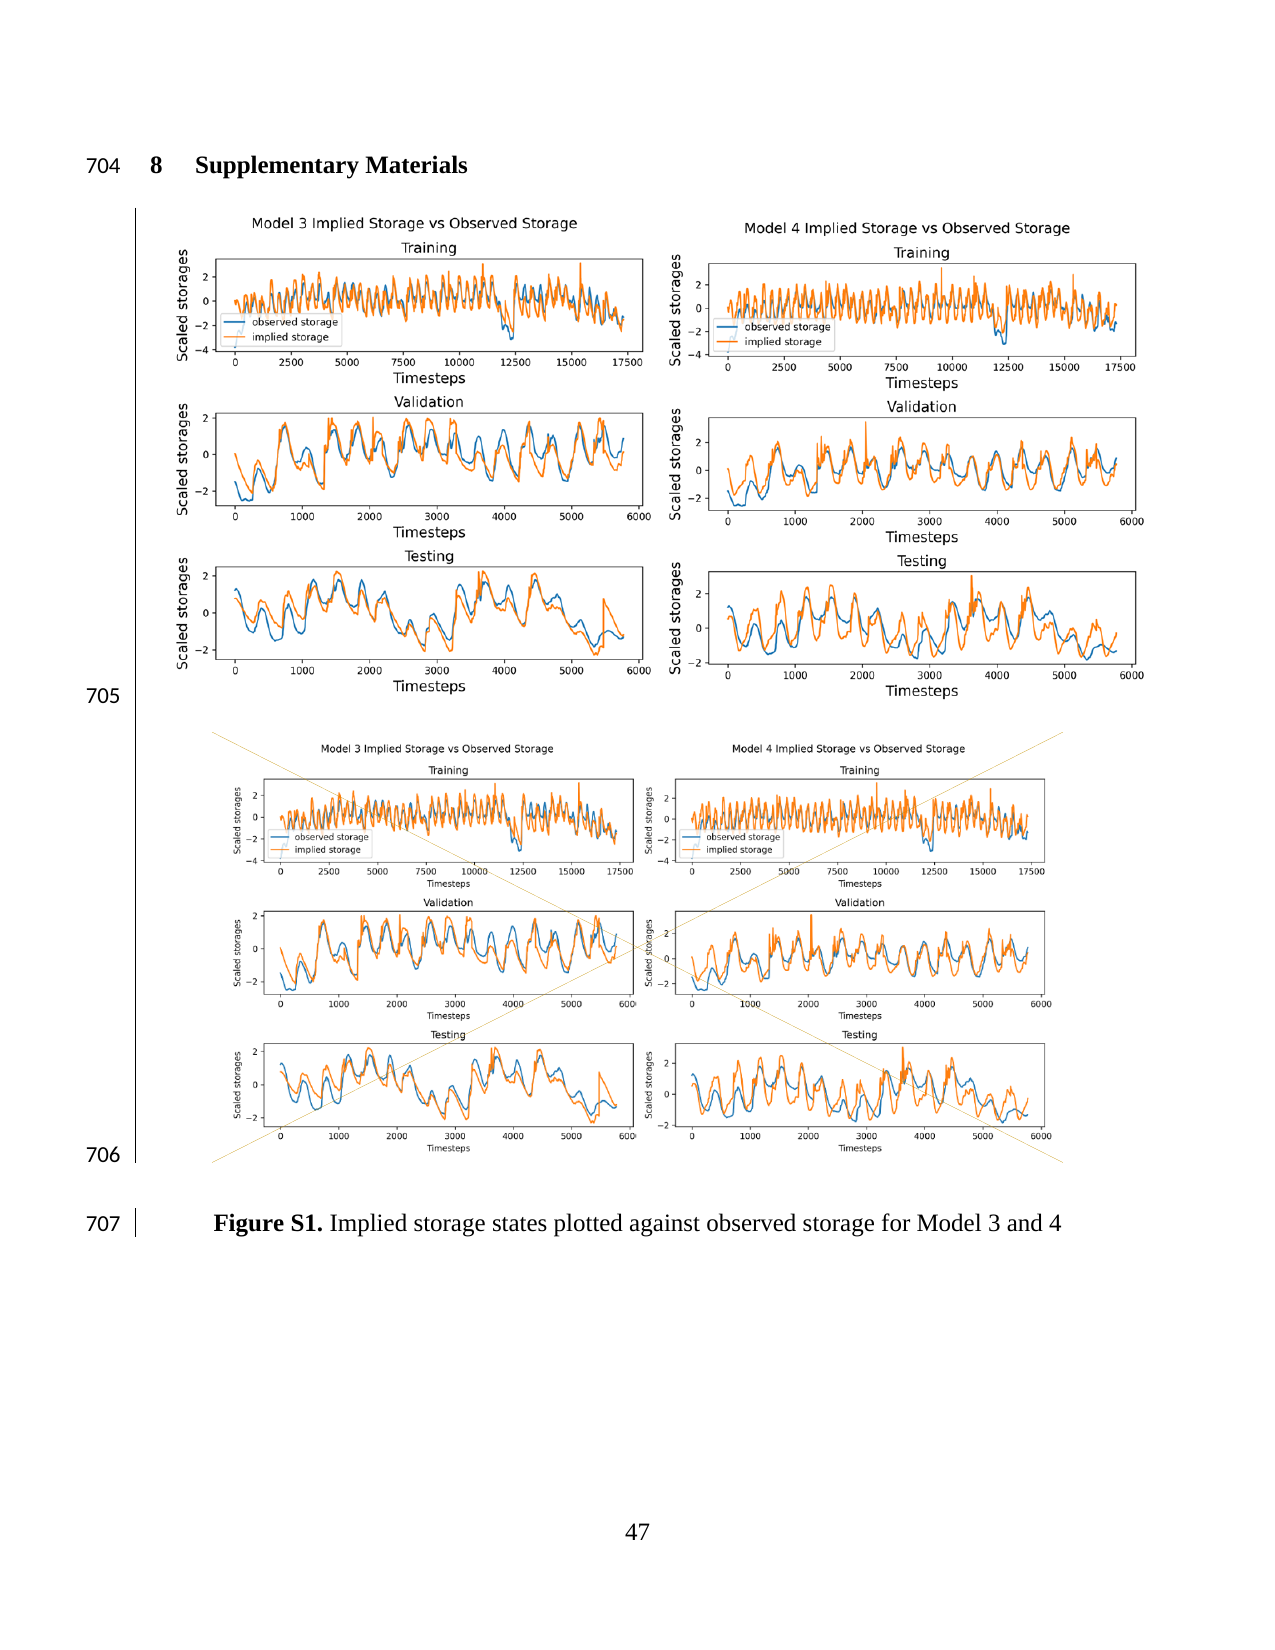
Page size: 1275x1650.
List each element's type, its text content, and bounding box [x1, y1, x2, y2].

picture [150, 207, 1174, 704]
picture [214, 948, 1061, 1163]
picture [212, 733, 635, 1161]
subtitle Supplementary Materials [150, 150, 1125, 179]
picture [640, 733, 1063, 1161]
picture [215, 732, 1060, 946]
text Figure S1. Implied storage states plotted against observed storage for Model 3 and 4 [150, 1208, 1125, 1237]
